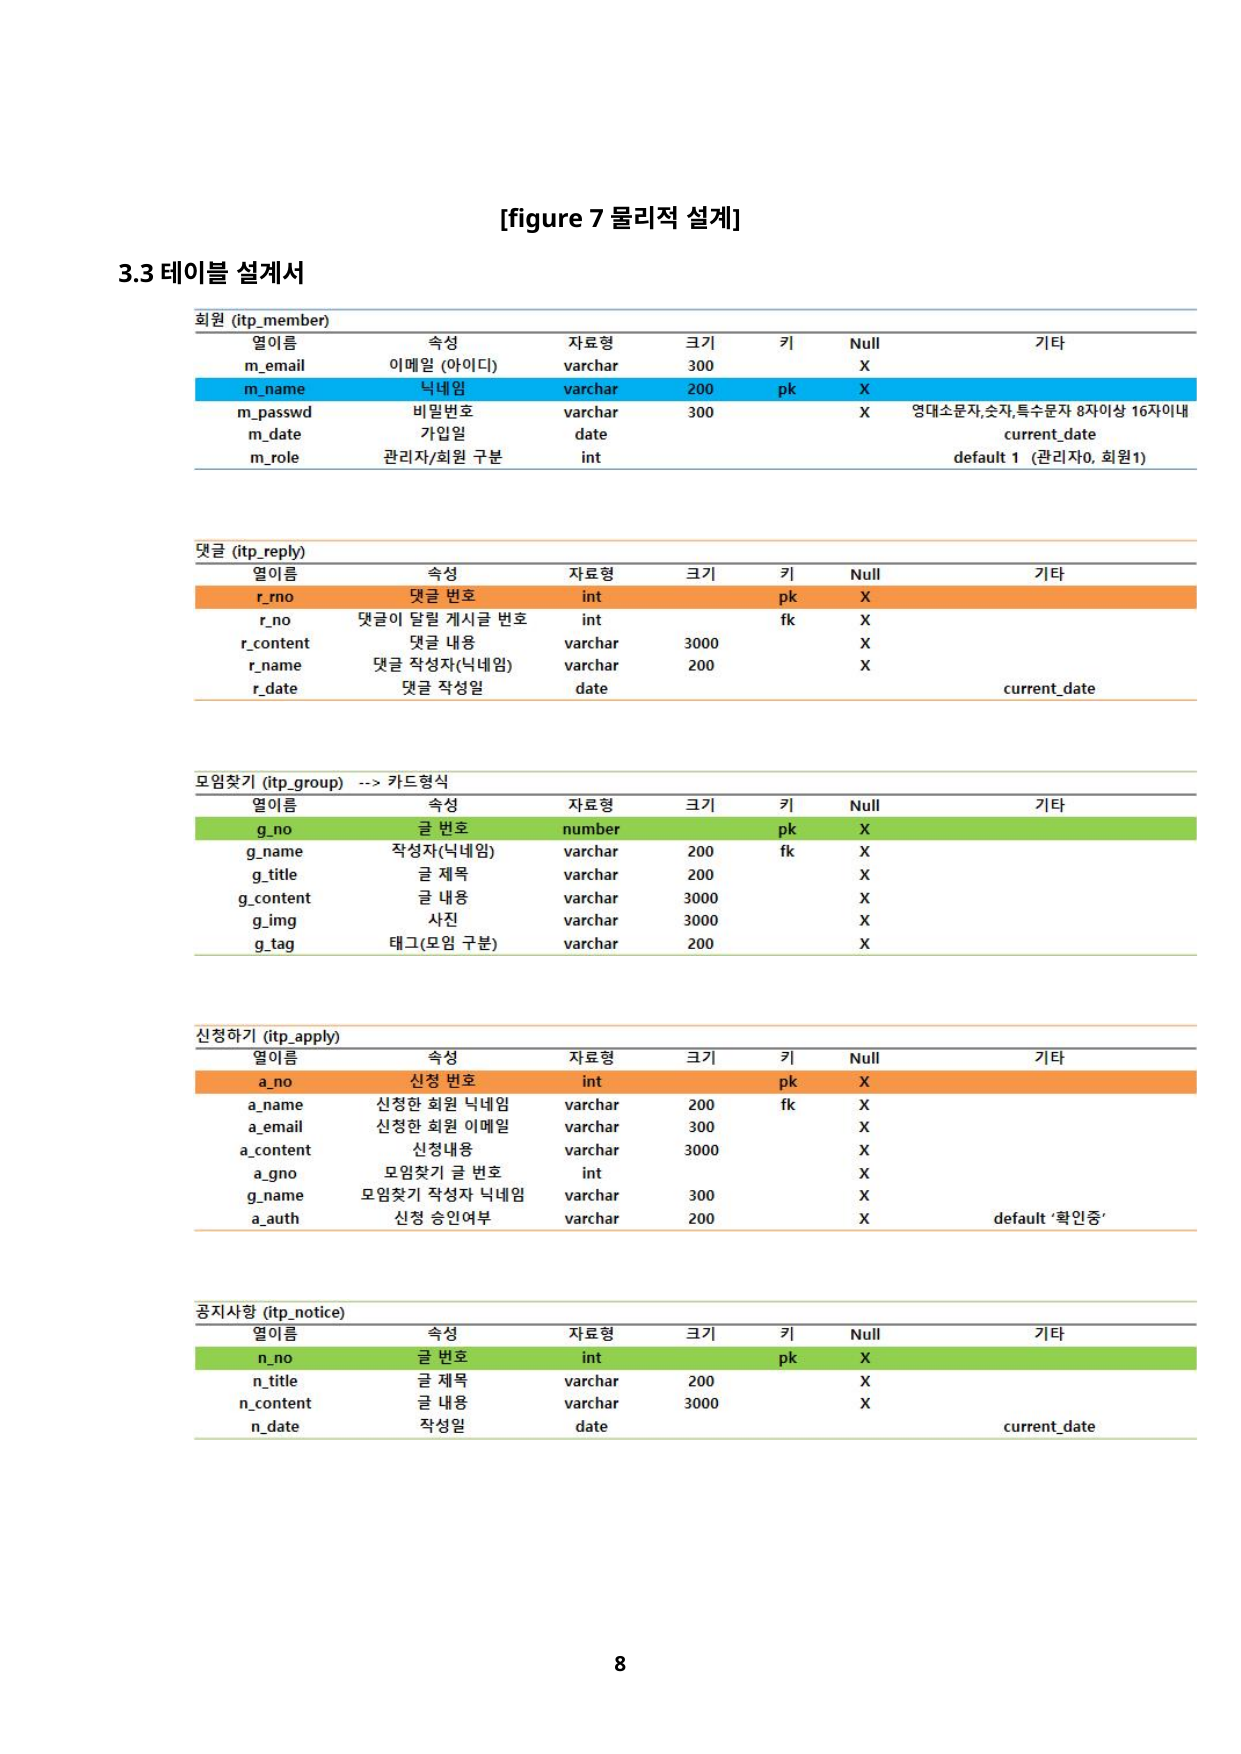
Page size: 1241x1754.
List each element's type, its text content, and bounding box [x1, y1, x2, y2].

picture [193, 1023, 1198, 1232]
picture [193, 307, 1198, 471]
picture [193, 538, 1198, 702]
text [figure 7 물리적 설계] [118, 199, 1122, 235]
text 3.3 테이블 설계서 [118, 253, 1122, 289]
picture [193, 1299, 1198, 1440]
picture [193, 770, 1198, 956]
